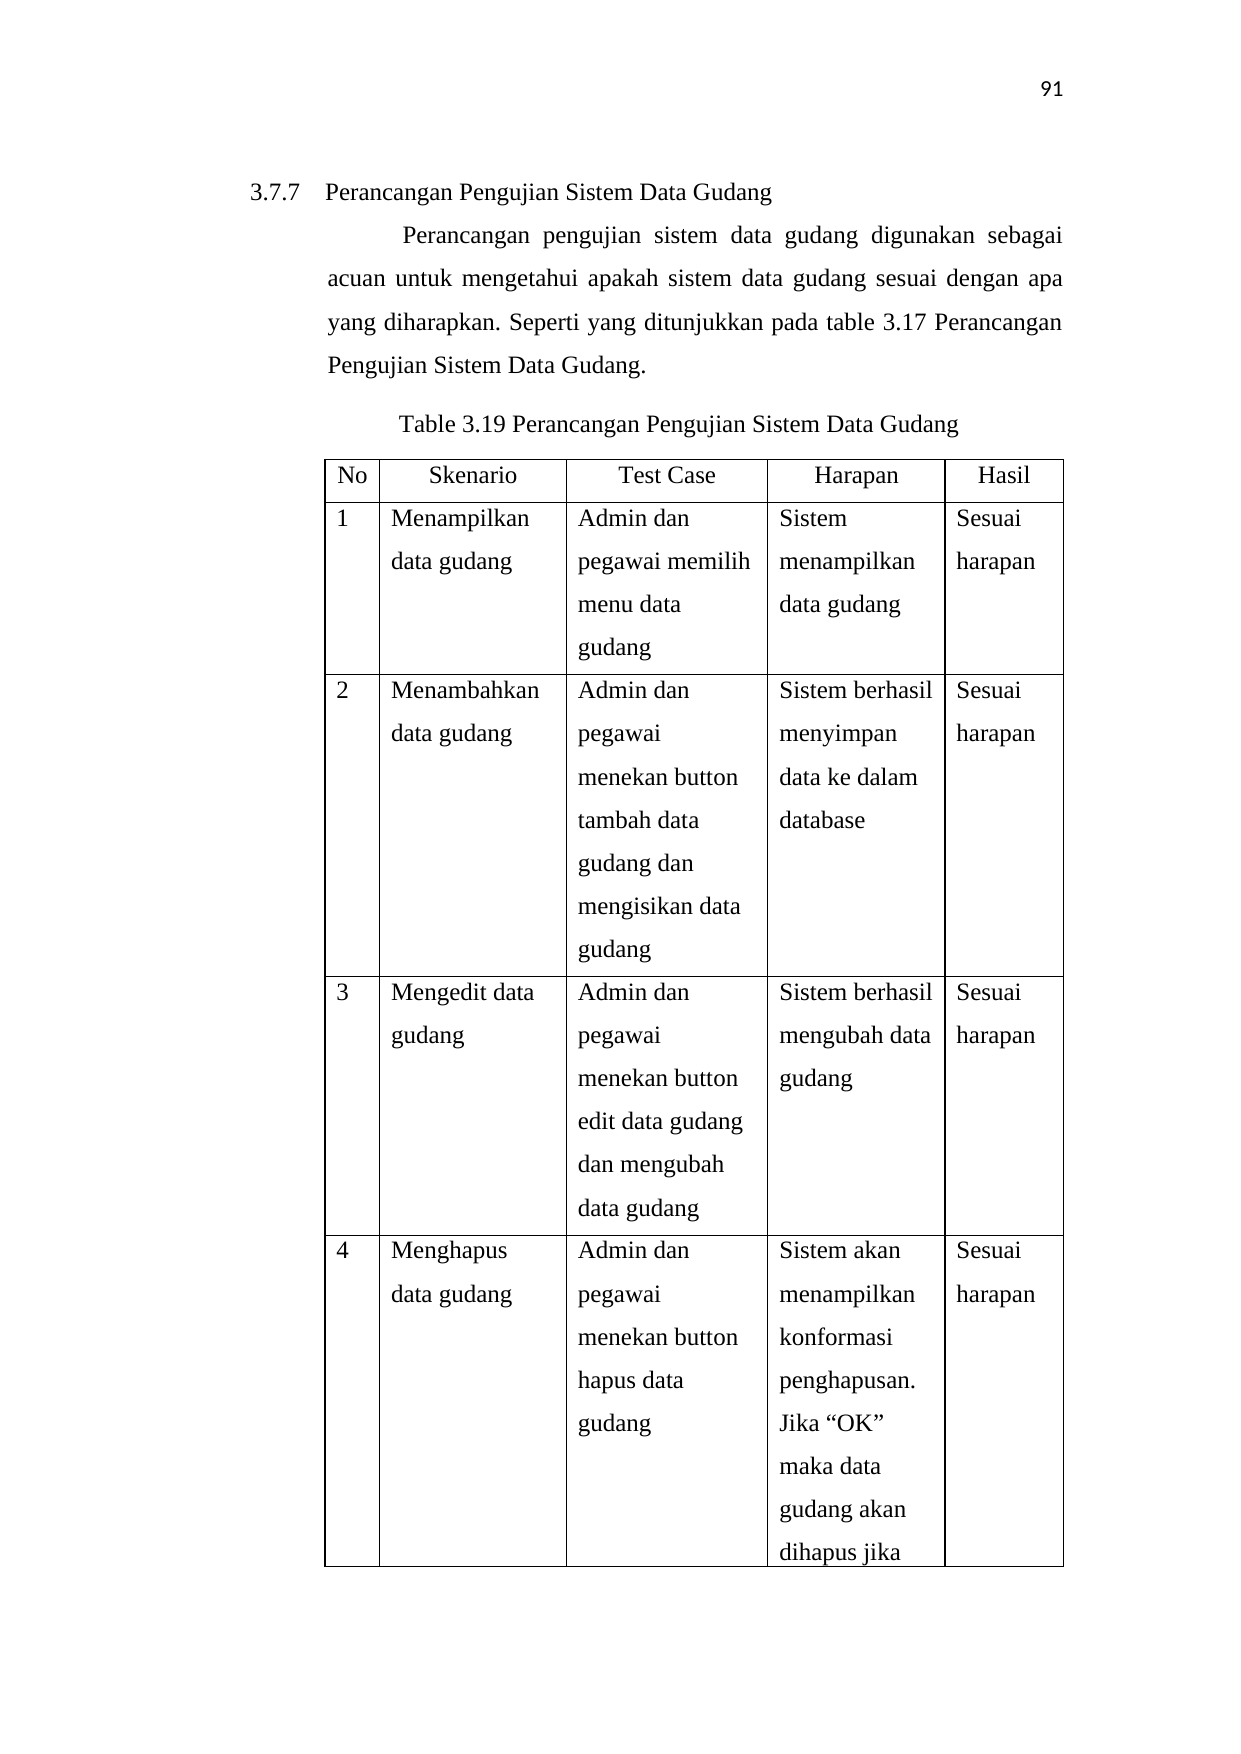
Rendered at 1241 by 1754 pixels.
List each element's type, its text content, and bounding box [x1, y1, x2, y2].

table_cell Admin dan pegawai menekan button tambah data gudang dan mengisikan data gudang [567, 675, 767, 976]
table_header Test Case [567, 460, 767, 502]
table_cell Admin dan pegawai menekan button edit data gudang dan mengubah data gudang [567, 977, 767, 1234]
table_header No [326, 460, 379, 502]
text Perancangan pengujian sistem data gudang digunakan sebagai acuan untuk mengetahui apakah sistem data gudang sesuai dengan apa yang diharapkan. Seperti yang ditunjukkan pada table 3.17 Perancangan Pengujian Sistem Data Gudang. [327, 220, 1063, 378]
table_cell Sesuai harapan [946, 1236, 1063, 1566]
table_cell Menampilkan data gudang [380, 503, 566, 674]
table_header Harapan [768, 460, 944, 502]
table_cell Sesuai harapan [946, 675, 1063, 976]
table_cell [380, 1236, 566, 1566]
table_cell Sistem berhasil mengubah data gudang [768, 977, 944, 1234]
table_header Skenario [380, 460, 566, 502]
table_cell 4 [326, 1236, 379, 1566]
subtitle Perancangan Pengujian Sistem Data Gudang [250, 177, 1063, 206]
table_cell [768, 1236, 944, 1566]
table_cell Menambahkan data gudang [380, 675, 566, 976]
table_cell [567, 1236, 767, 1566]
table_cell 2 [326, 675, 379, 976]
table_cell 1 [326, 503, 379, 674]
table_cell Sistem berhasil menyimpan data ke dalam database [768, 675, 944, 976]
table_cell Sistem menampilkan data gudang [768, 503, 944, 674]
table_cell Sesuai harapan [946, 977, 1063, 1234]
table_cell 3 [326, 977, 379, 1234]
table_cell Sesuai harapan [946, 503, 1063, 674]
table_cell Admin dan pegawai memilih menu data gudang [567, 503, 767, 674]
table_header Hasil [946, 460, 1063, 502]
table_cell Mengedit data gudang [380, 977, 566, 1234]
